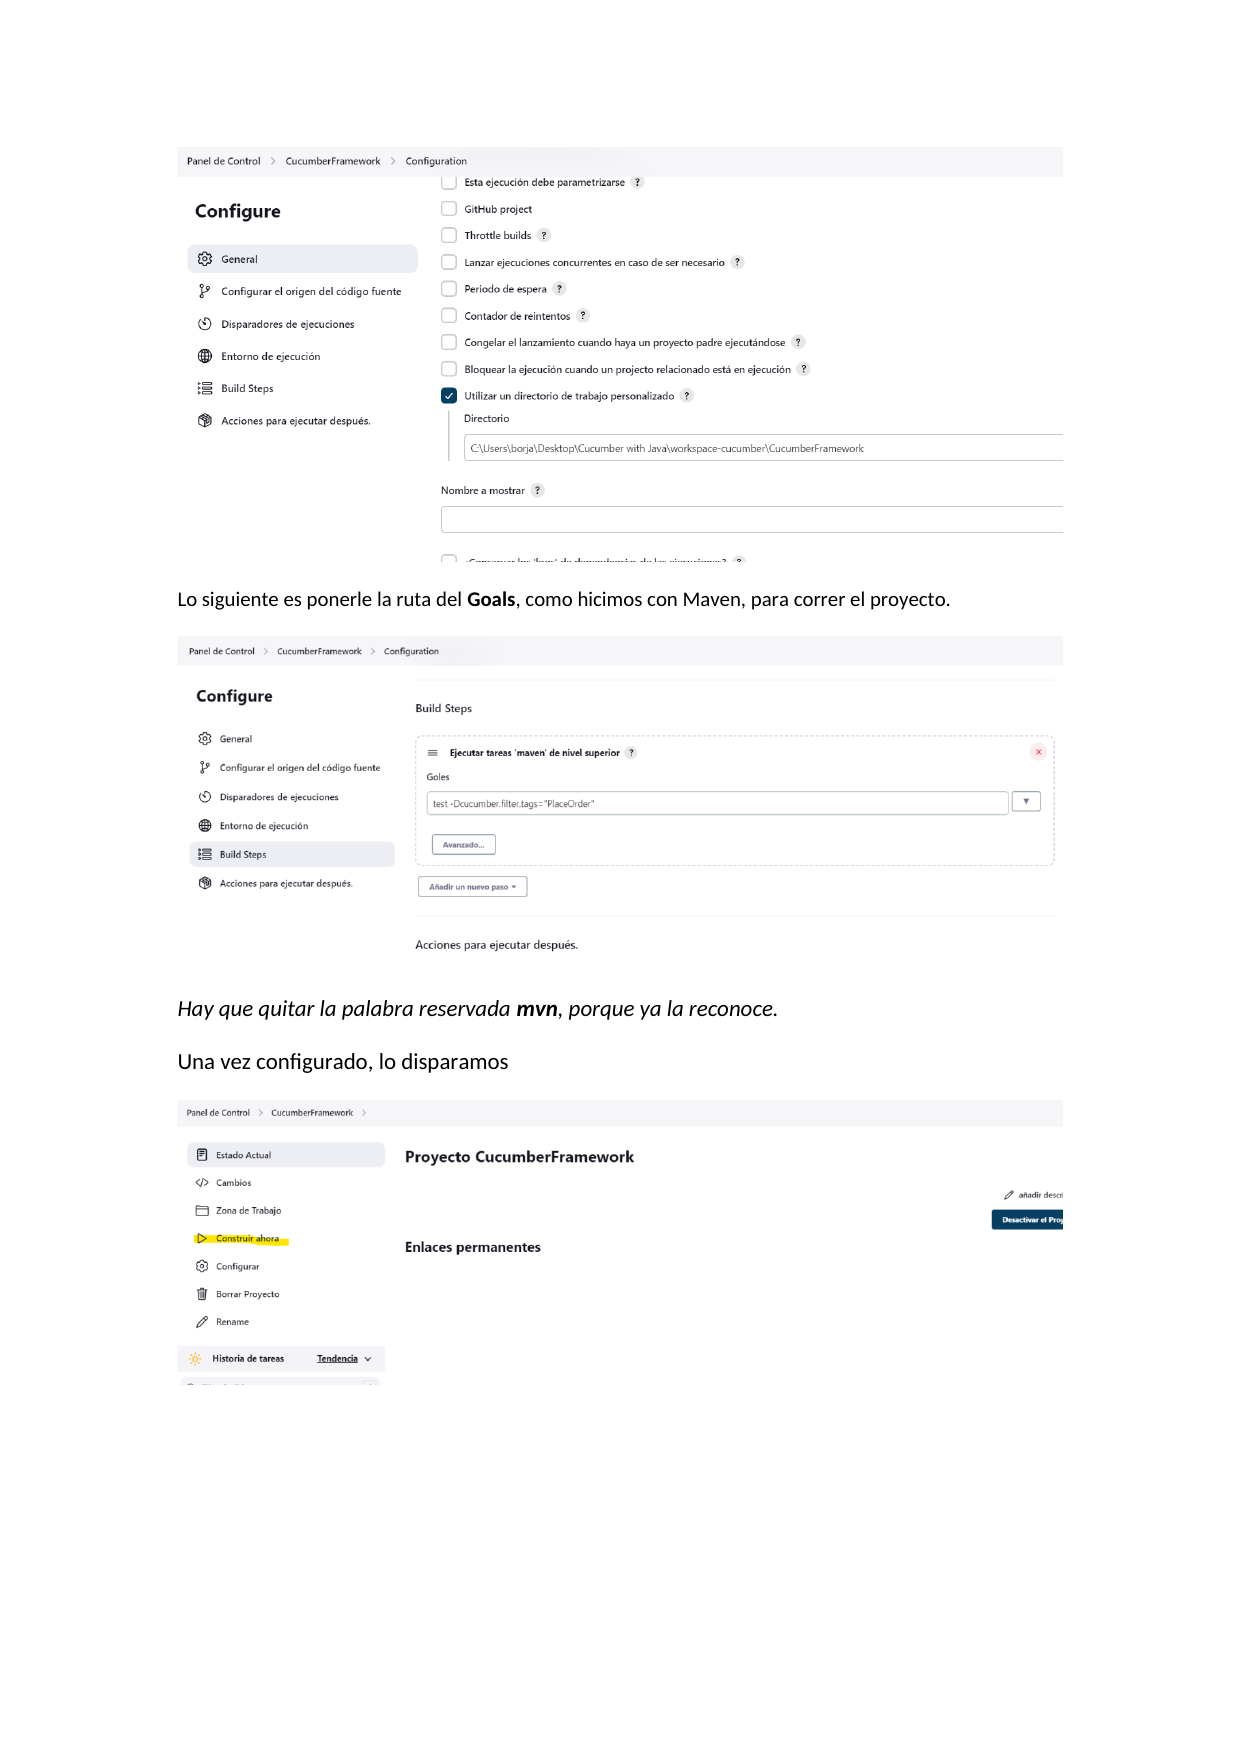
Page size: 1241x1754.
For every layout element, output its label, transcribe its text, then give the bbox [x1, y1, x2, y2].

text Hay que quitar la palabra reservada mvn, porque ya la reconoce. [177, 994, 1063, 1022]
picture [177, 147, 1063, 562]
text Lo siguiente es ponerle la ruta del Goals, como hicimos con Maven, para correr el proyecto. [177, 586, 1063, 612]
picture [177, 1100, 1063, 1385]
text Una vez configurado, lo disparamos [177, 1047, 1063, 1075]
picture [177, 636, 1063, 970]
